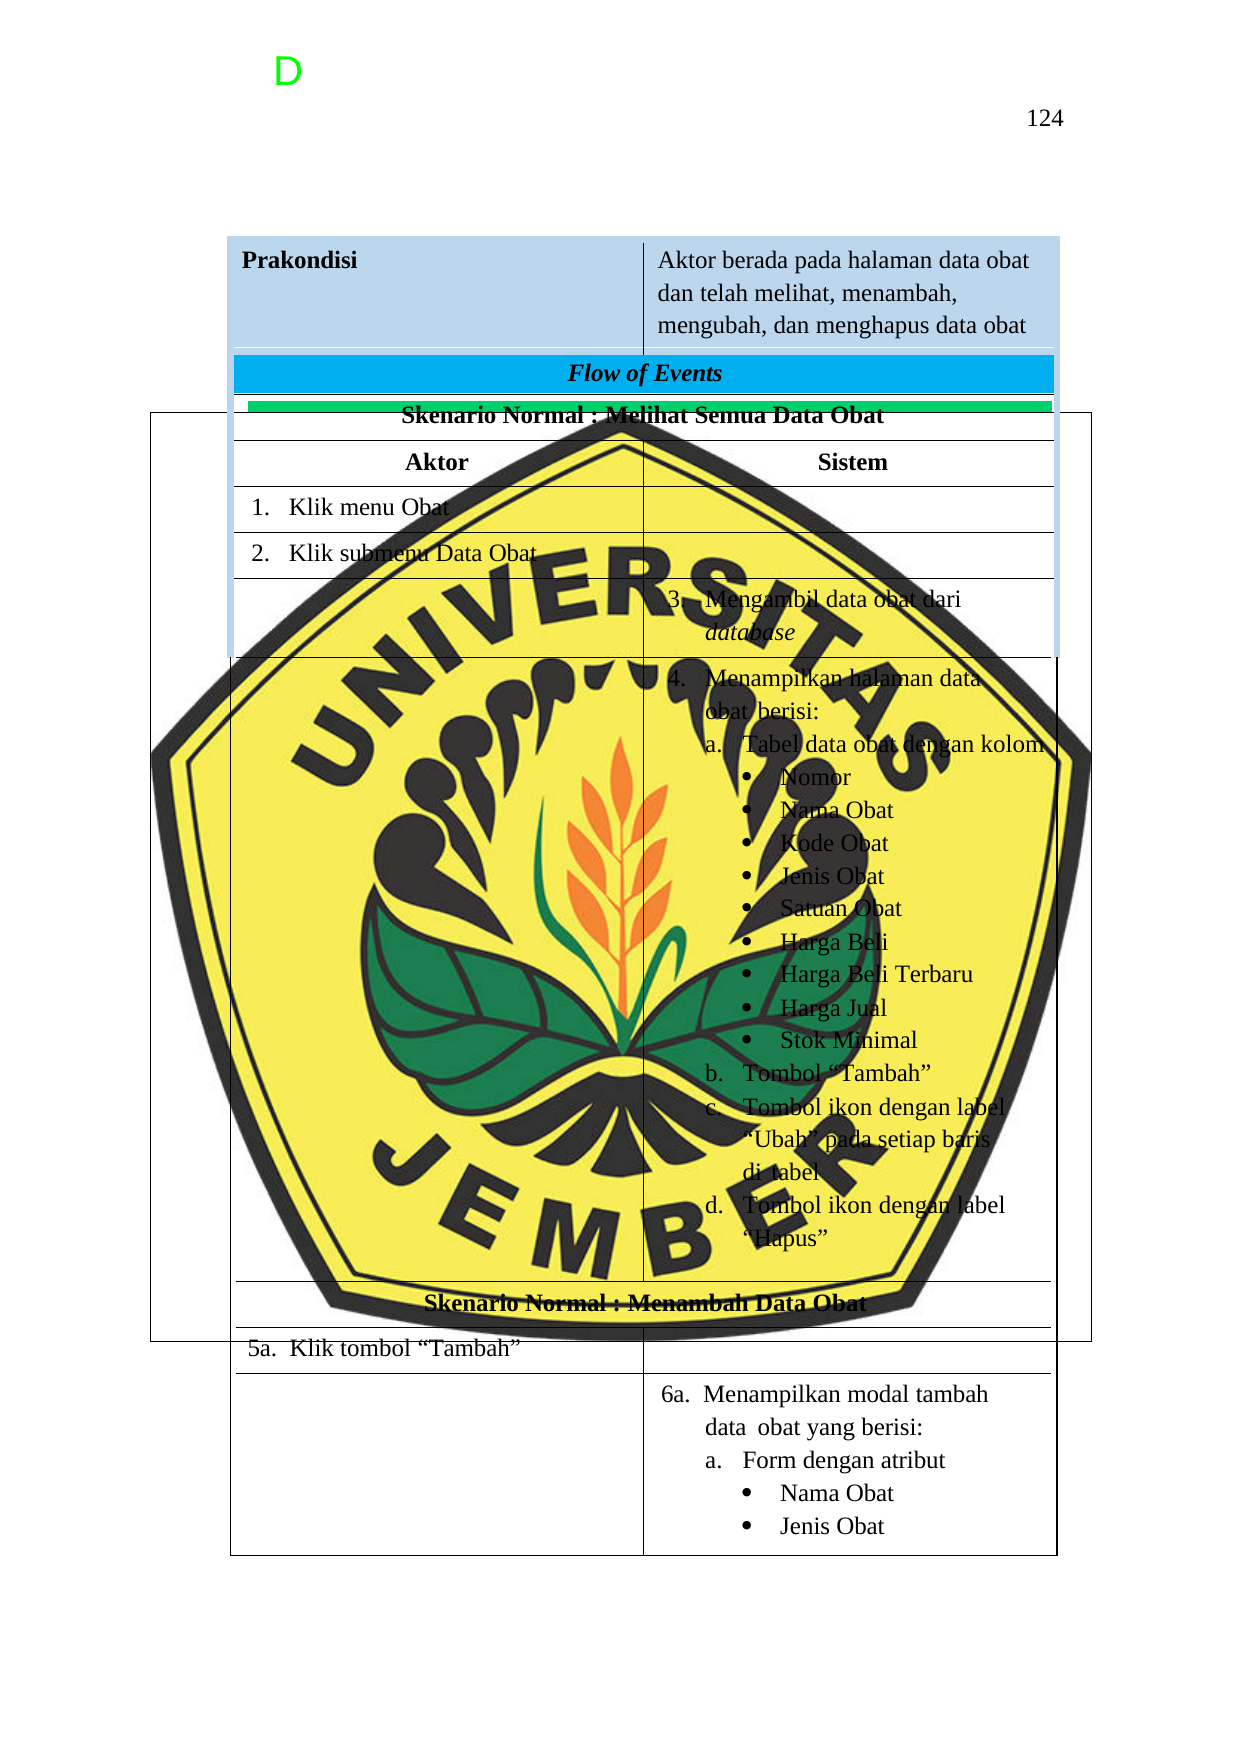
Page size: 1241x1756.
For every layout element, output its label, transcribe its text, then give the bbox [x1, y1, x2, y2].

table_cell Sistem [644, 441, 1054, 486]
table_cell [231, 657, 643, 1281]
table_cell [234, 579, 643, 657]
table_cell [644, 533, 1054, 578]
table_cell Menampilkan halaman data obat berisi: Tabel data obat dengan kolom Nomor Nama Obat Kode Obat Jenis Obat Satuan Obat Harga Beli Harga Beli Terbaru Harga Jual Stok Minimal Tombol “Tambah” Tombol ikon dengan label “Ubah” pada setiap baris di tabel Tombol ikon dengan label “Hapus” [644, 657, 1056, 1281]
table_cell [644, 1327, 1056, 1373]
picture [1058, 413, 1091, 1341]
table_cell Aktor [234, 441, 643, 486]
table_header Aktor berada pada halaman data obat dan telah melihat, menambah, mengubah, dan menghapus data obat [644, 243, 1054, 347]
table_cell 2. Klik submenu Data Obat [234, 533, 643, 578]
table_cell [231, 1373, 643, 1555]
table_cell Skenario Normal : Menambah Data Obat [231, 1281, 1056, 1327]
table_cell [644, 487, 1054, 532]
table_cell 6a. Menampilkan modal tambah data obat yang berisi: Form dengan atribut Nama Obat Jenis Obat [644, 1373, 1056, 1555]
picture [151, 413, 230, 1341]
table_cell 5a. Klik tombol “Tambah” [231, 1327, 643, 1373]
table_header Prakondisi [234, 243, 643, 347]
table_cell 1. Klik menu Obat [234, 487, 643, 532]
table_cell Skenario Normal : Melihat Semua Data Obat [234, 395, 1054, 439]
table_cell Flow of Events [234, 355, 1054, 393]
table_cell 3. Mengambil data obat dari database [644, 579, 1054, 657]
